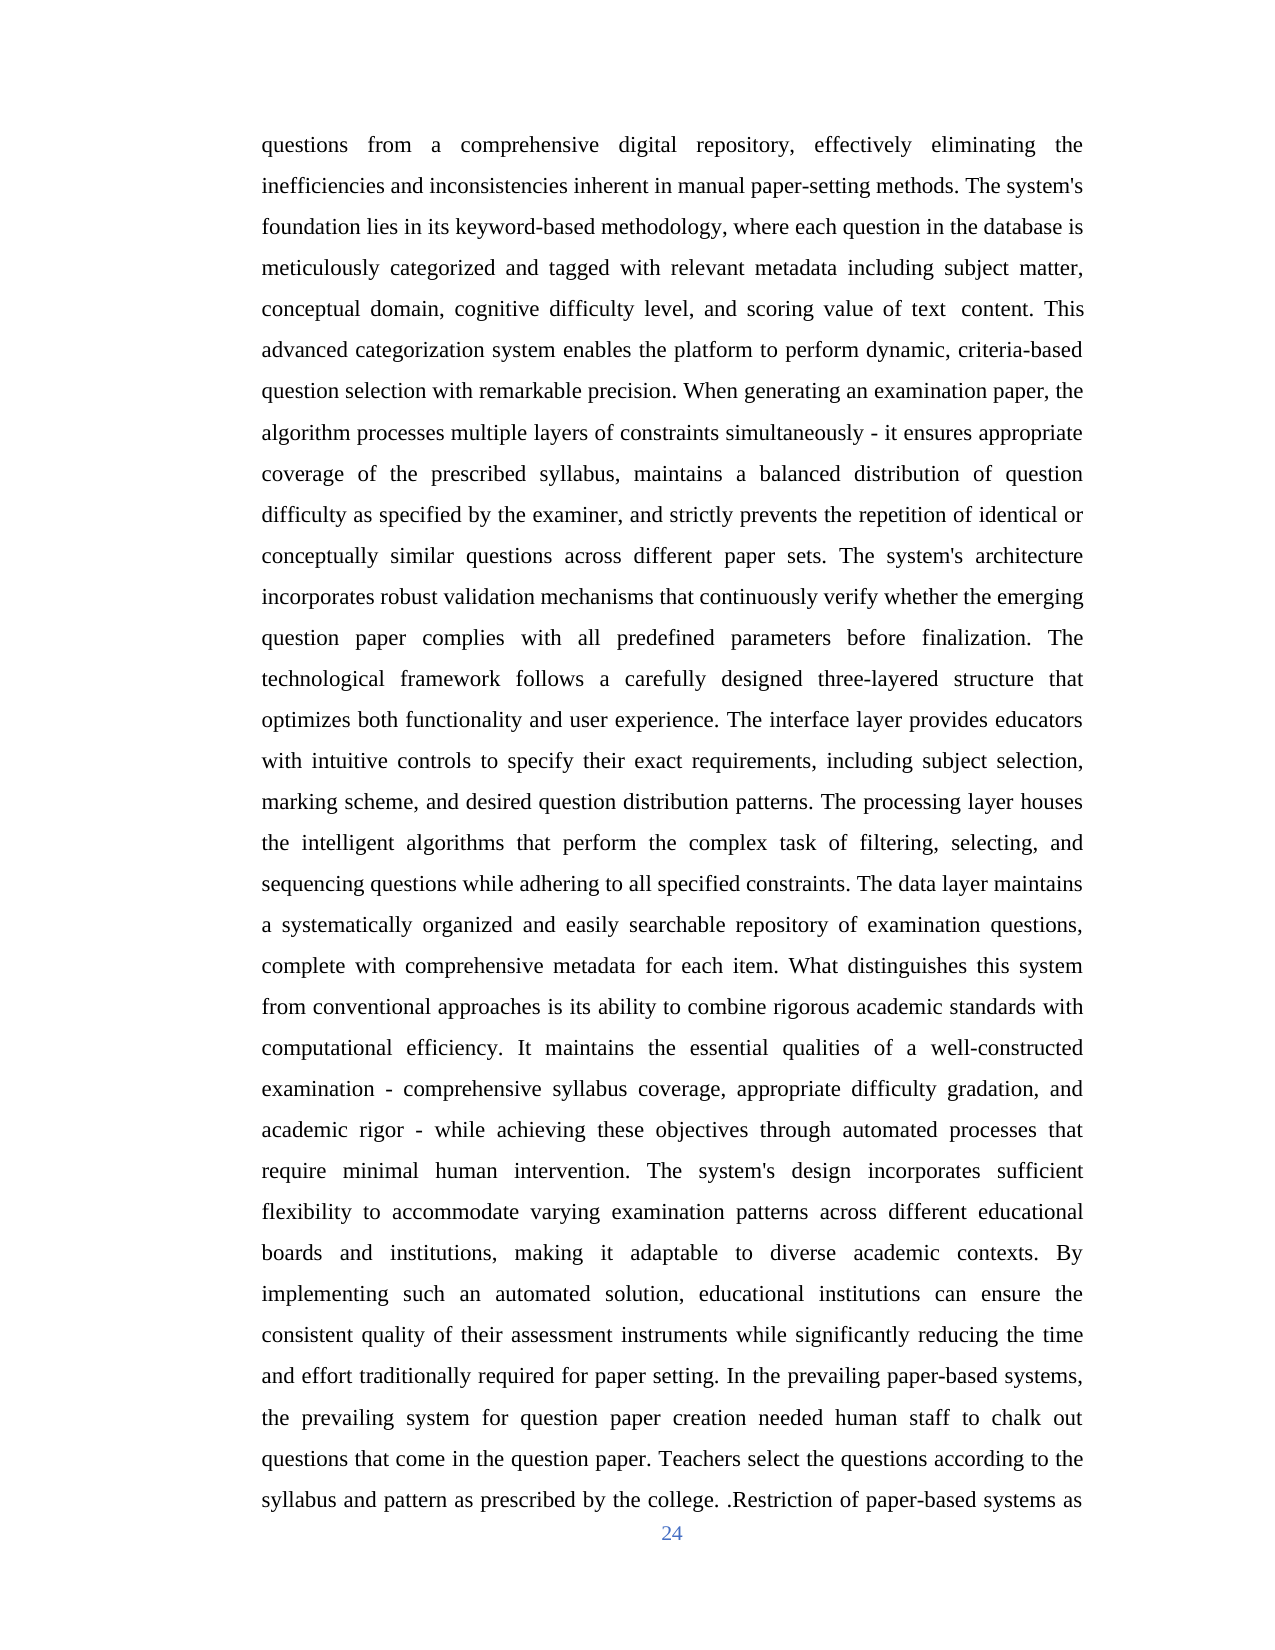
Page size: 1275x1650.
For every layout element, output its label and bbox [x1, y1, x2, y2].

text [261, 131, 1084, 1512]
